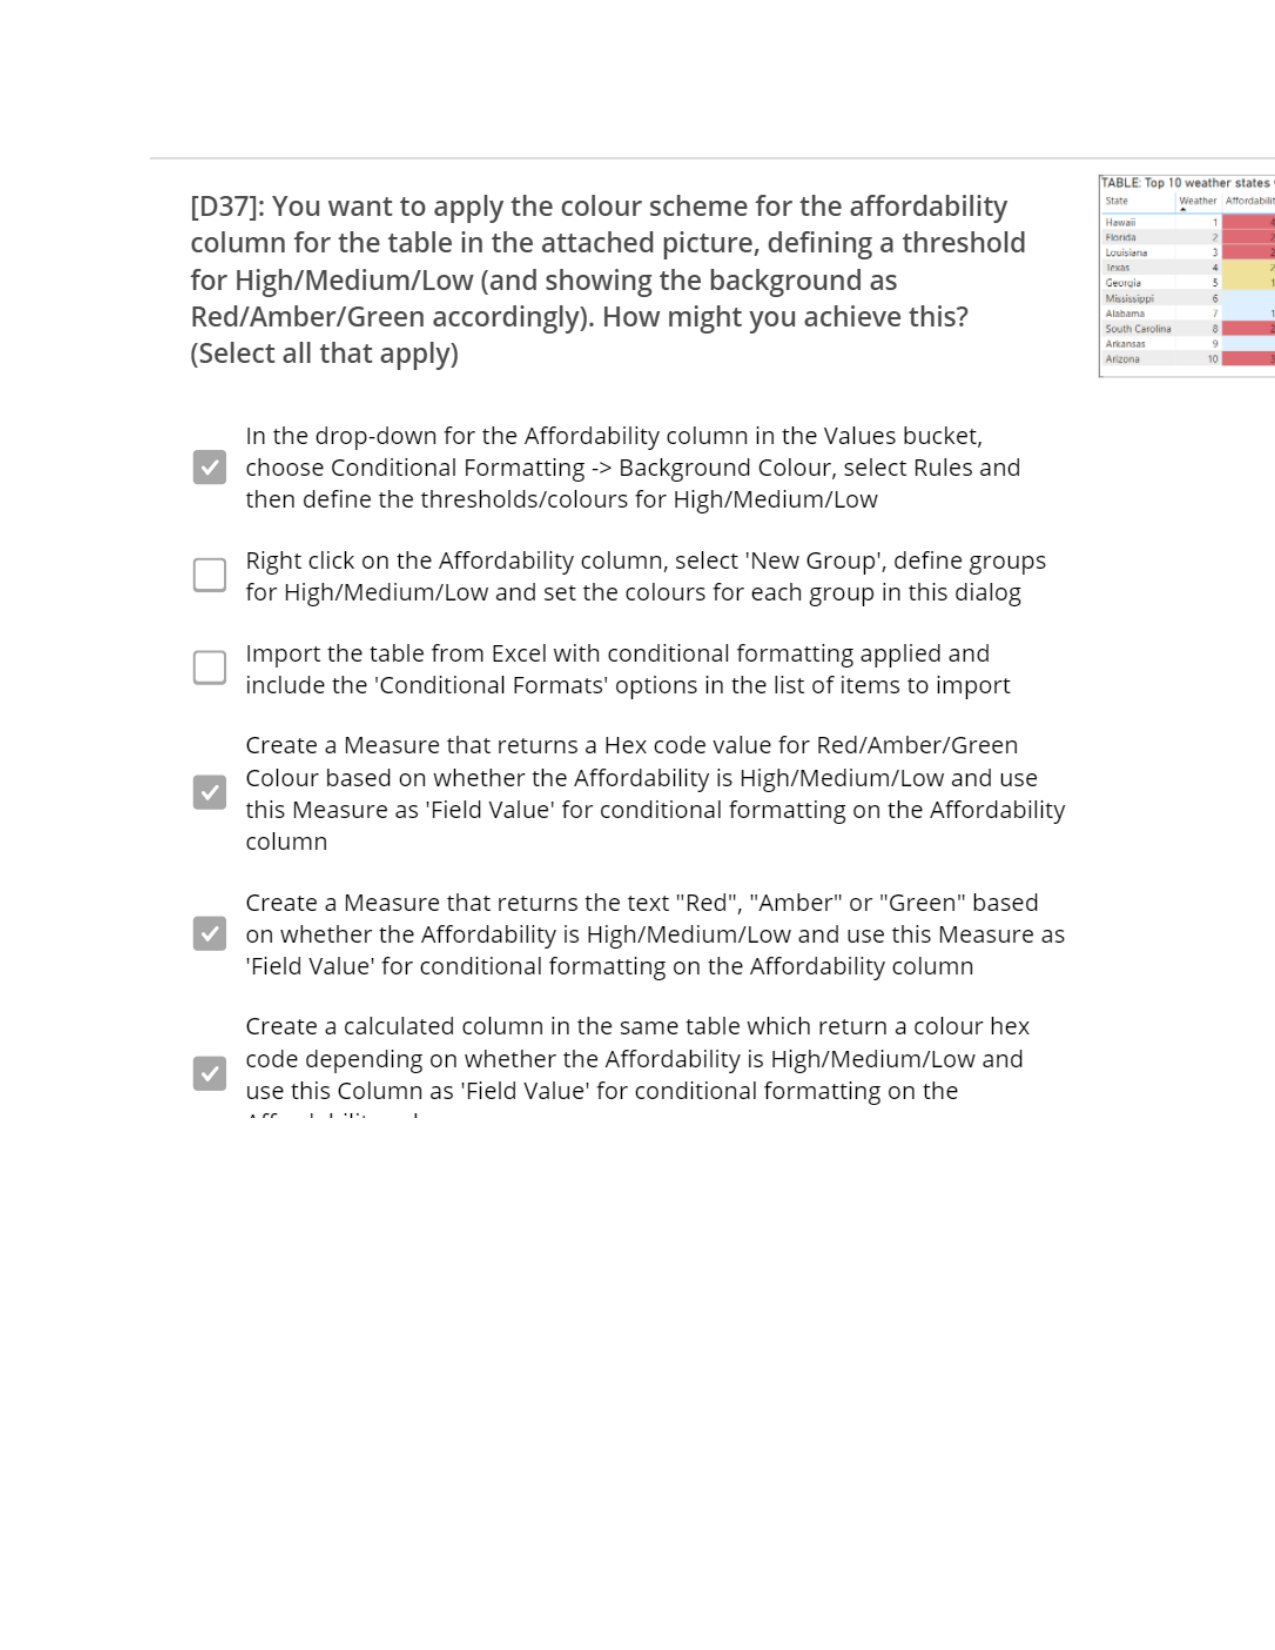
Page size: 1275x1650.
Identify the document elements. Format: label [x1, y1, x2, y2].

picture [150, 150, 1275, 1118]
